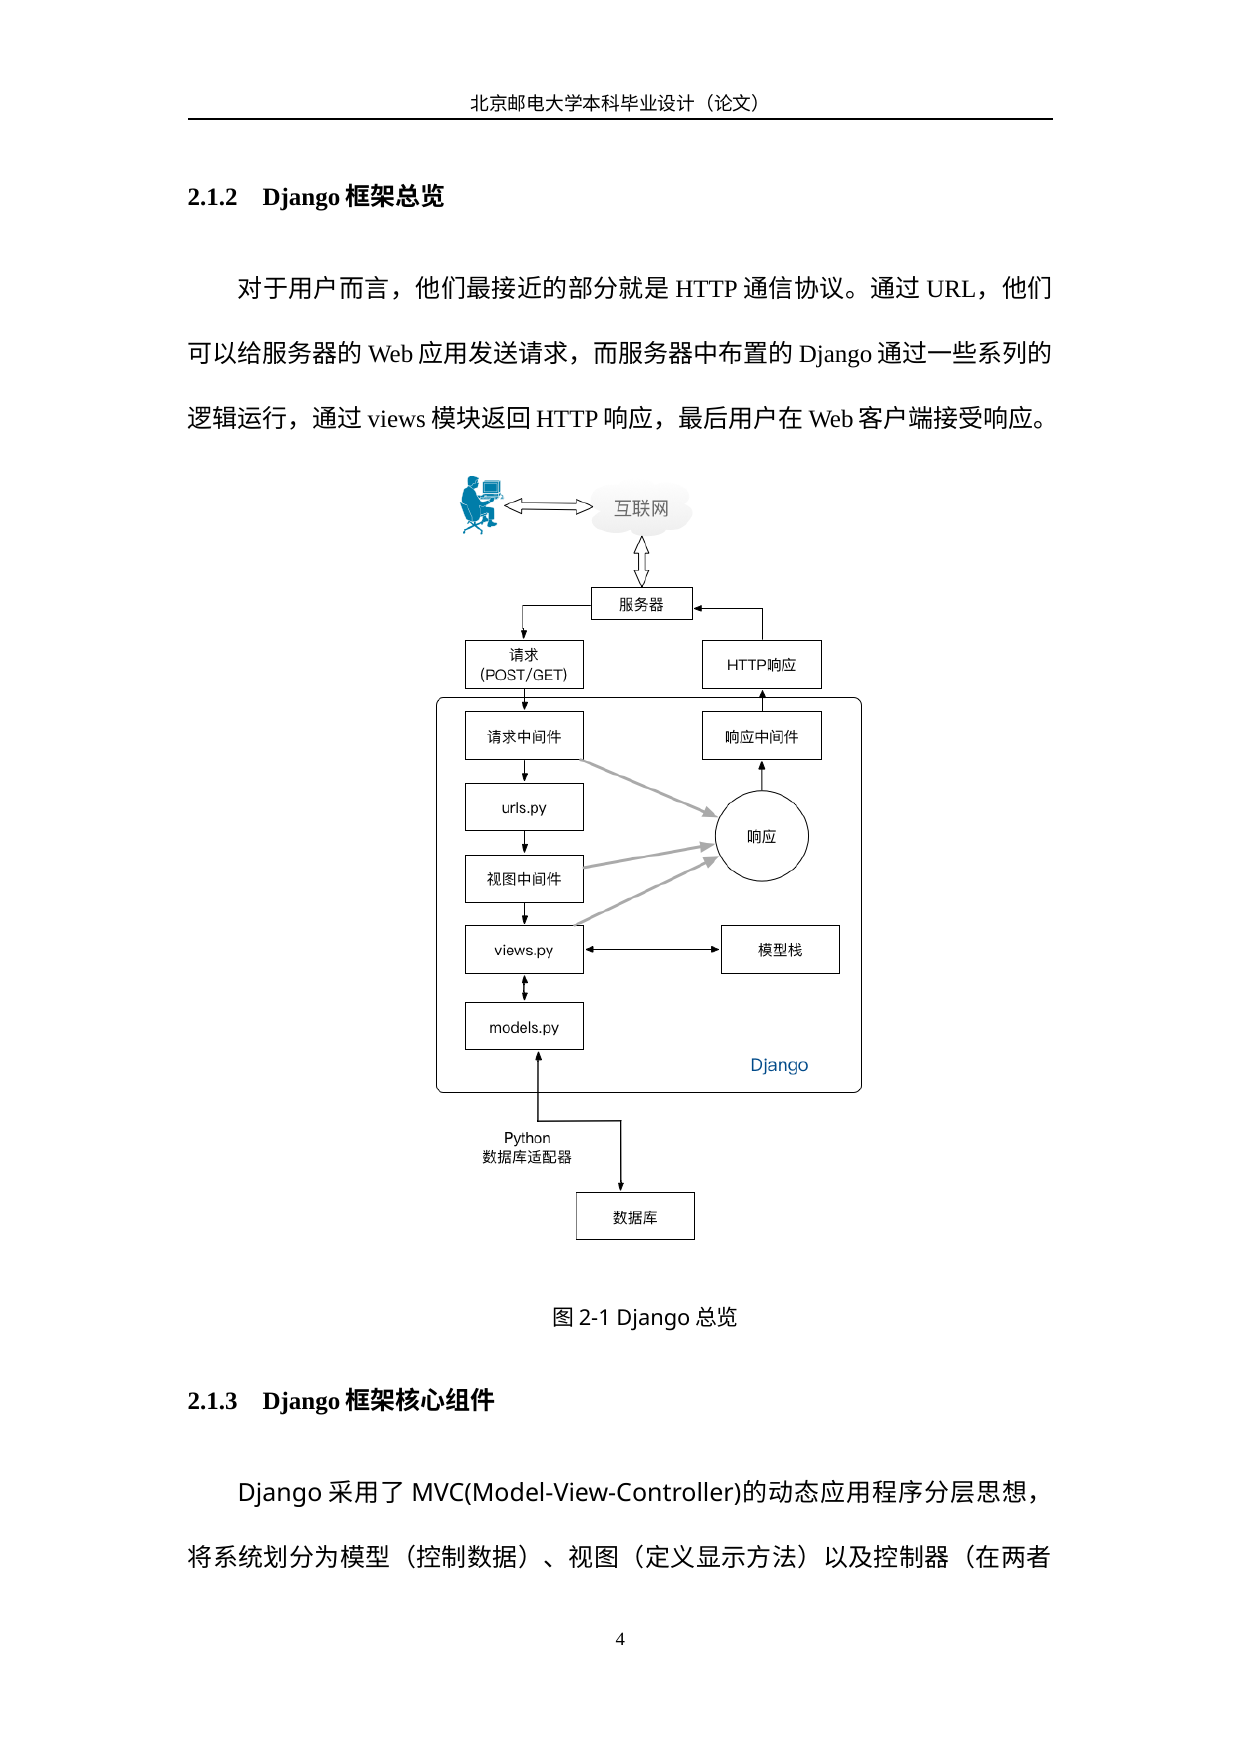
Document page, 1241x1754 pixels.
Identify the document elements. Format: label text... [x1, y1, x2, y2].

picture [385, 449, 905, 1288]
text 对于用户而言，他们最接近的部分就是HTTP通信协议。通过URL，他们可以给服务器的Web应用发送请求，而服务器中布置的Django通过一些系列的逻辑运行，通过views模块返回HTTP响应，最后用户在Web客户端接受响应。 [187, 254, 1053, 449]
subtitle Django框架核心组件 [187, 1366, 1053, 1431]
text 图 2-1 Django总览 [237, 1300, 1053, 1332]
subtitle Django框架总览 [187, 162, 1053, 227]
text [187, 1458, 1053, 1588]
